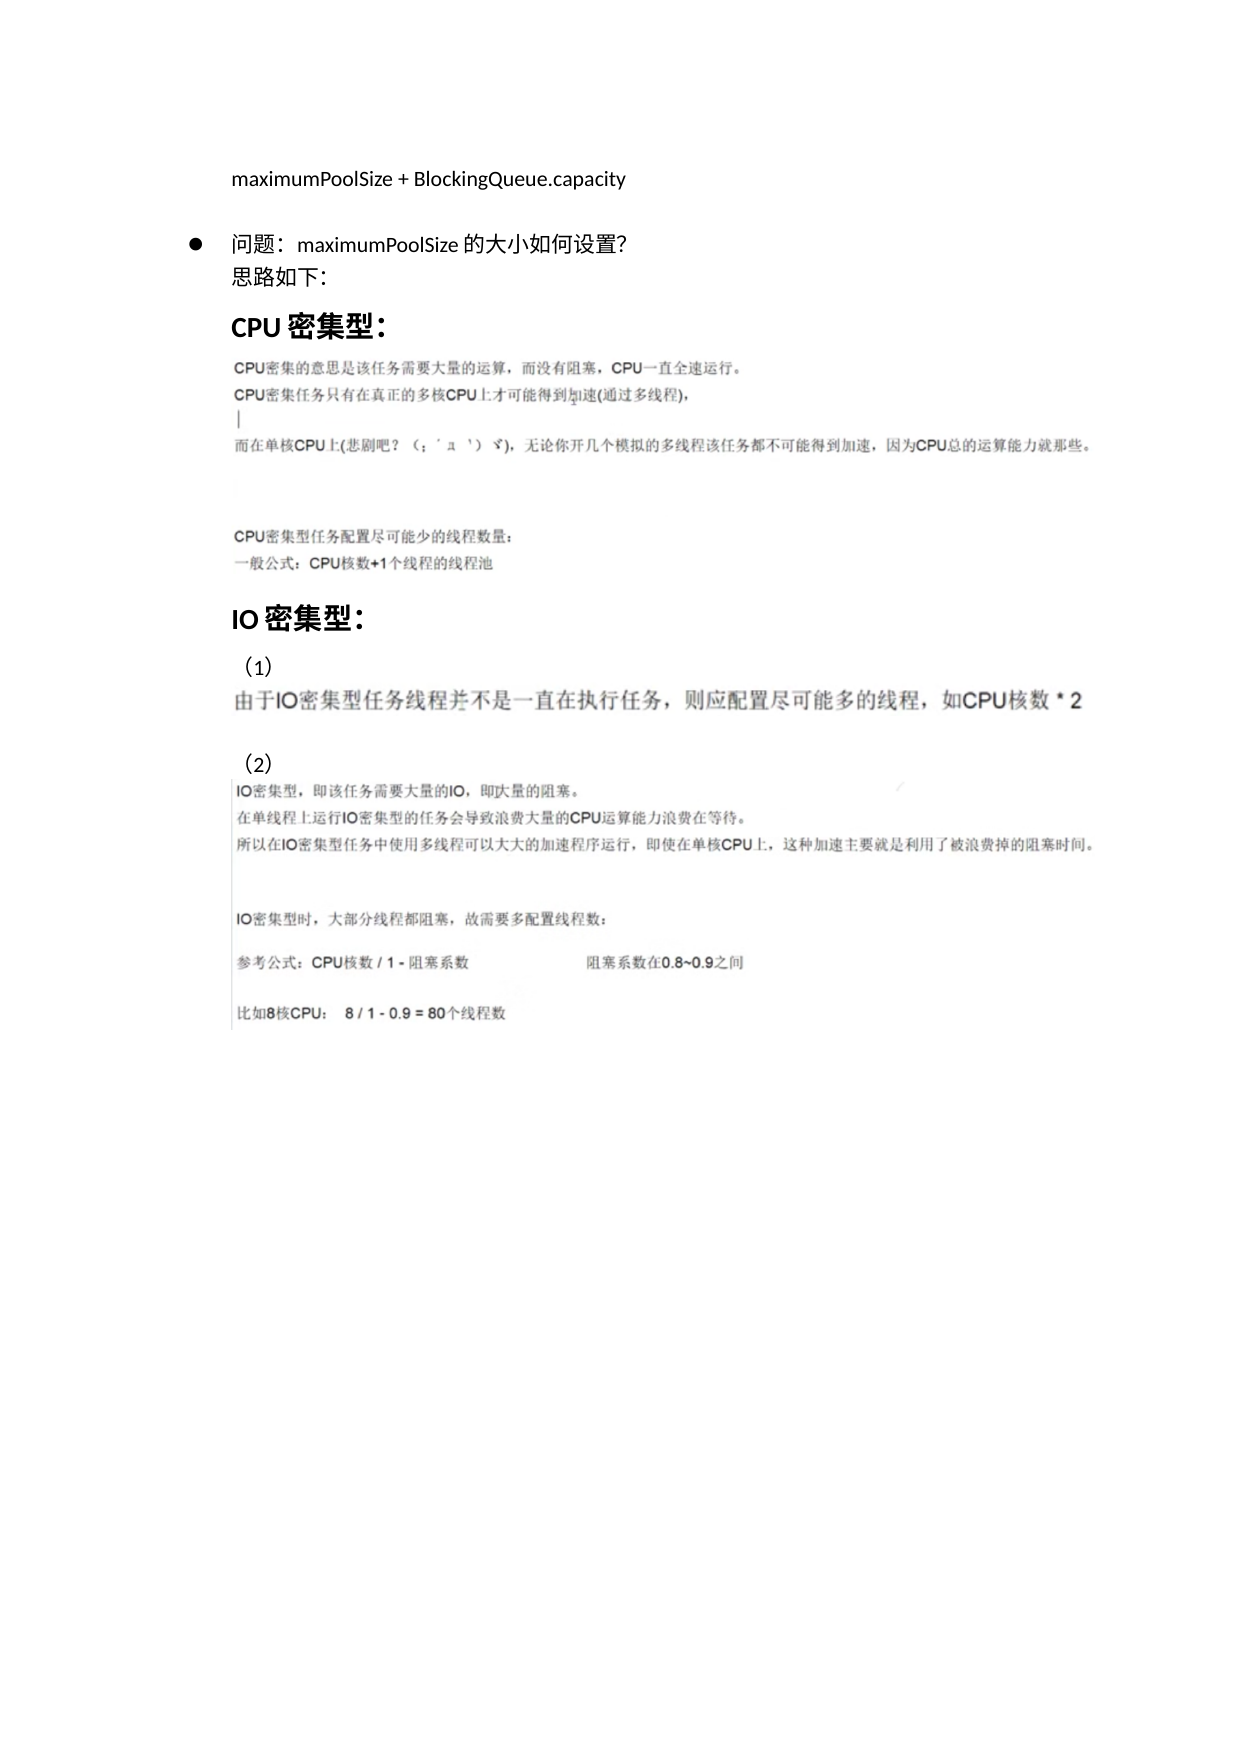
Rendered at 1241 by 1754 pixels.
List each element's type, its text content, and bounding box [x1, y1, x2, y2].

picture [231, 357, 1096, 574]
list （2） [187, 747, 1053, 779]
list 思路如下： [187, 259, 1053, 292]
list CPU密集型： [187, 292, 1053, 357]
list IO密集型： [187, 584, 1053, 649]
text maximumPoolSize + BlockingQueue.capacity [187, 162, 1053, 194]
list （1） [187, 649, 1053, 682]
picture [231, 779, 1096, 1030]
list 问题：maximumPoolSize 的大小如何设置？ [187, 227, 1053, 259]
picture [231, 682, 1095, 716]
